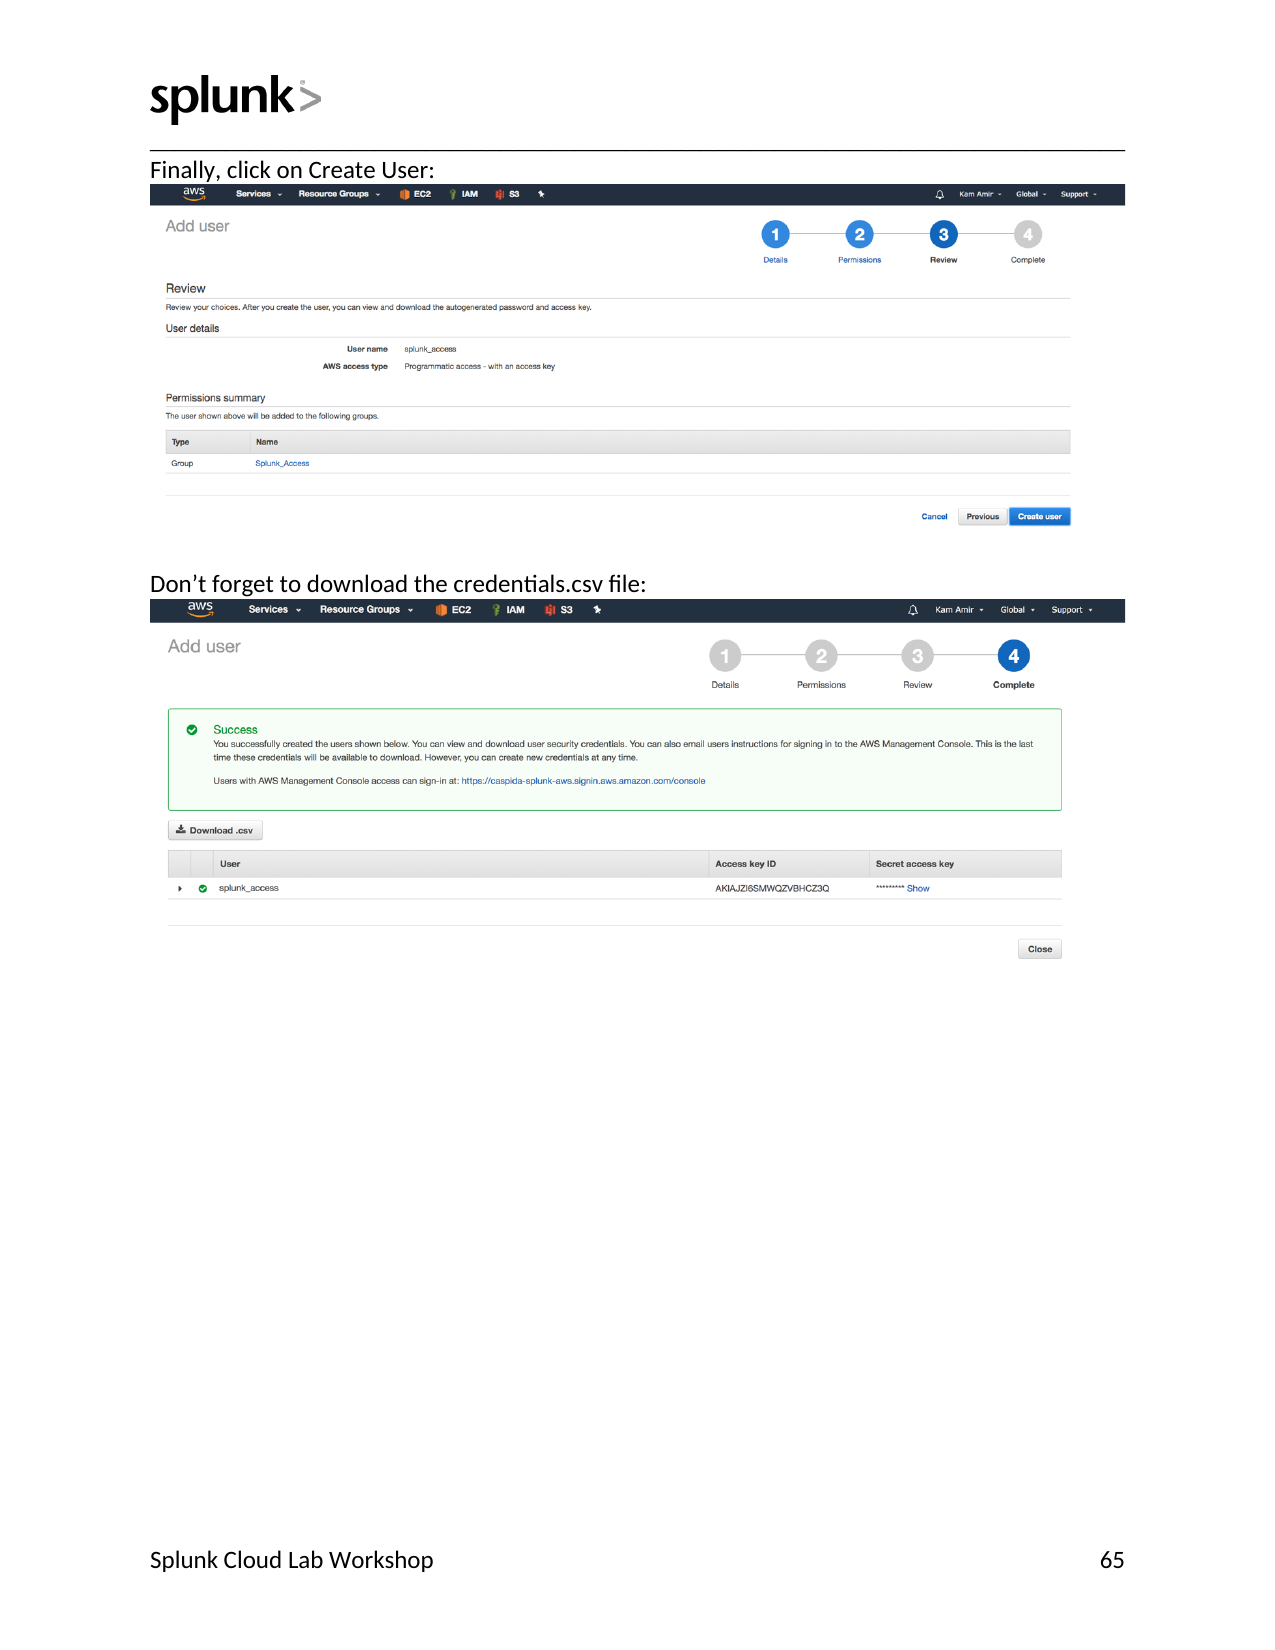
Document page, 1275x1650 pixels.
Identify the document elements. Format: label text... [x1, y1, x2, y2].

picture [150, 75, 321, 125]
picture [150, 184, 1125, 569]
text Don’t forget to download the credentials.csv file: [150, 569, 1125, 599]
picture [150, 599, 1125, 978]
text Finally, click on Create User: [150, 154, 1125, 184]
